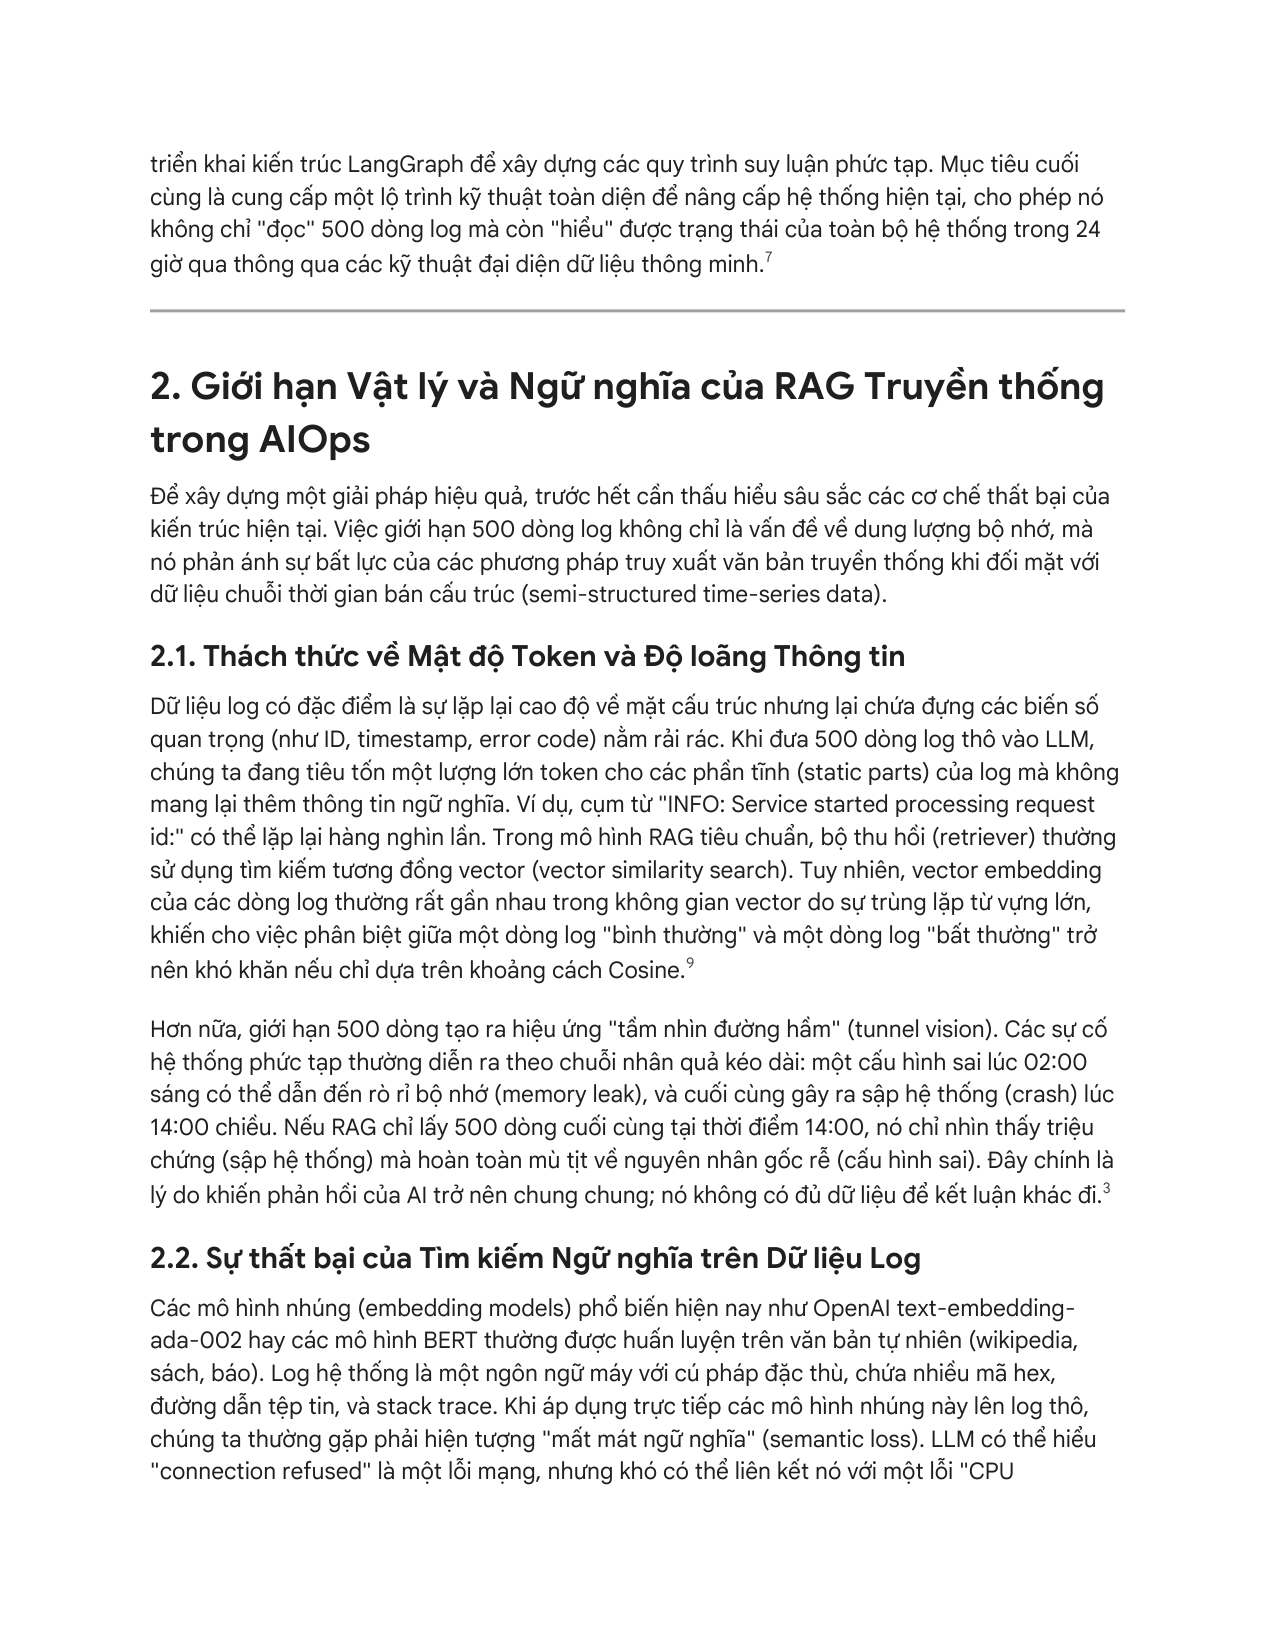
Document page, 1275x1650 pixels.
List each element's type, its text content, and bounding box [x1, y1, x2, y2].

subtitle 2.2. Sự thất bại của Tìm kiếm Ngữ nghĩa trên Dữ liệu Log [150, 1240, 1125, 1276]
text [150, 1294, 1125, 1486]
subtitle 2.1. Thách thức về Mật độ Token và Độ loãng Thông tin [150, 638, 1125, 675]
subtitle 2. Giới hạn Vật lý và Ngữ nghĩa của RAG Truyền thống trong AIOps [150, 313, 1125, 463]
text Để xây dựng một giải pháp hiệu quả, trước hết cần thấu hiểu sâu sắc các cơ chế thất bại của kiến trúc hiện tại. Việc giới hạn 500 dòng log không chỉ là vấn đề về dung lượng bộ nhớ, mà nó phản ánh sự bất lực của các phương pháp truy xuất văn bản truyền thống khi đối mặt với dữ liệu chuỗi thời gian bán cấu trúc (semi-structured time-series data). [150, 482, 1125, 609]
text Hơn nữa, giới hạn 500 dòng tạo ra hiệu ứng "tầm nhìn đường hầm" (tunnel vision). Các sự cố hệ thống phức tạp thường diễn ra theo chuỗi nhân quả kéo dài: một cấu hình sai lúc 02:00 sáng có thể dẫn đến rò rỉ bộ nhớ (memory leak), và cuối cùng gây ra sập hệ thống (crash) lúc 14:00 chiều. Nếu RAG chỉ lấy 500 dòng cuối cùng tại thời điểm 14:00, nó chỉ nhìn thấy triệu chứng (sập hệ thống) mà hoàn toàn mù tịt về nguyên nhân gốc rễ (cấu hình sai). Đây chính là lý do khiến phản hồi của AI trở nên chung chung; nó không có đủ dữ liệu để kết luận khác đi.3 [150, 1015, 1125, 1211]
text Dữ liệu log có đặc điểm là sự lặp lại cao độ về mặt cấu trúc nhưng lại chứa đựng các biến số quan trọng (như ID, timestamp, error code) nằm rải rác. Khi đưa 500 dòng log thô vào LLM, chúng ta đang tiêu tốn một lượng lớn token cho các phần tĩnh (static parts) của log mà không mang lại thêm thông tin ngữ nghĩa. Ví dụ, cụm từ "INFO: Service started processing request id:" có thể lặp lại hàng nghìn lần. Trong mô hình RAG tiêu chuẩn, bộ thu hồi (retriever) thường sử dụng tìm kiếm tương đồng vector (vector similarity search). Tuy nhiên, vector embedding của các dòng log thường rất gần nhau trong không gian vector do sự trùng lặp từ vựng lớn, khiến cho việc phân biệt giữa một dòng log "bình thường" và một dòng log "bất thường" trở nên khó khăn nếu chỉ dựa trên khoảng cách Cosine.9 [150, 692, 1125, 986]
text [150, 150, 1125, 280]
